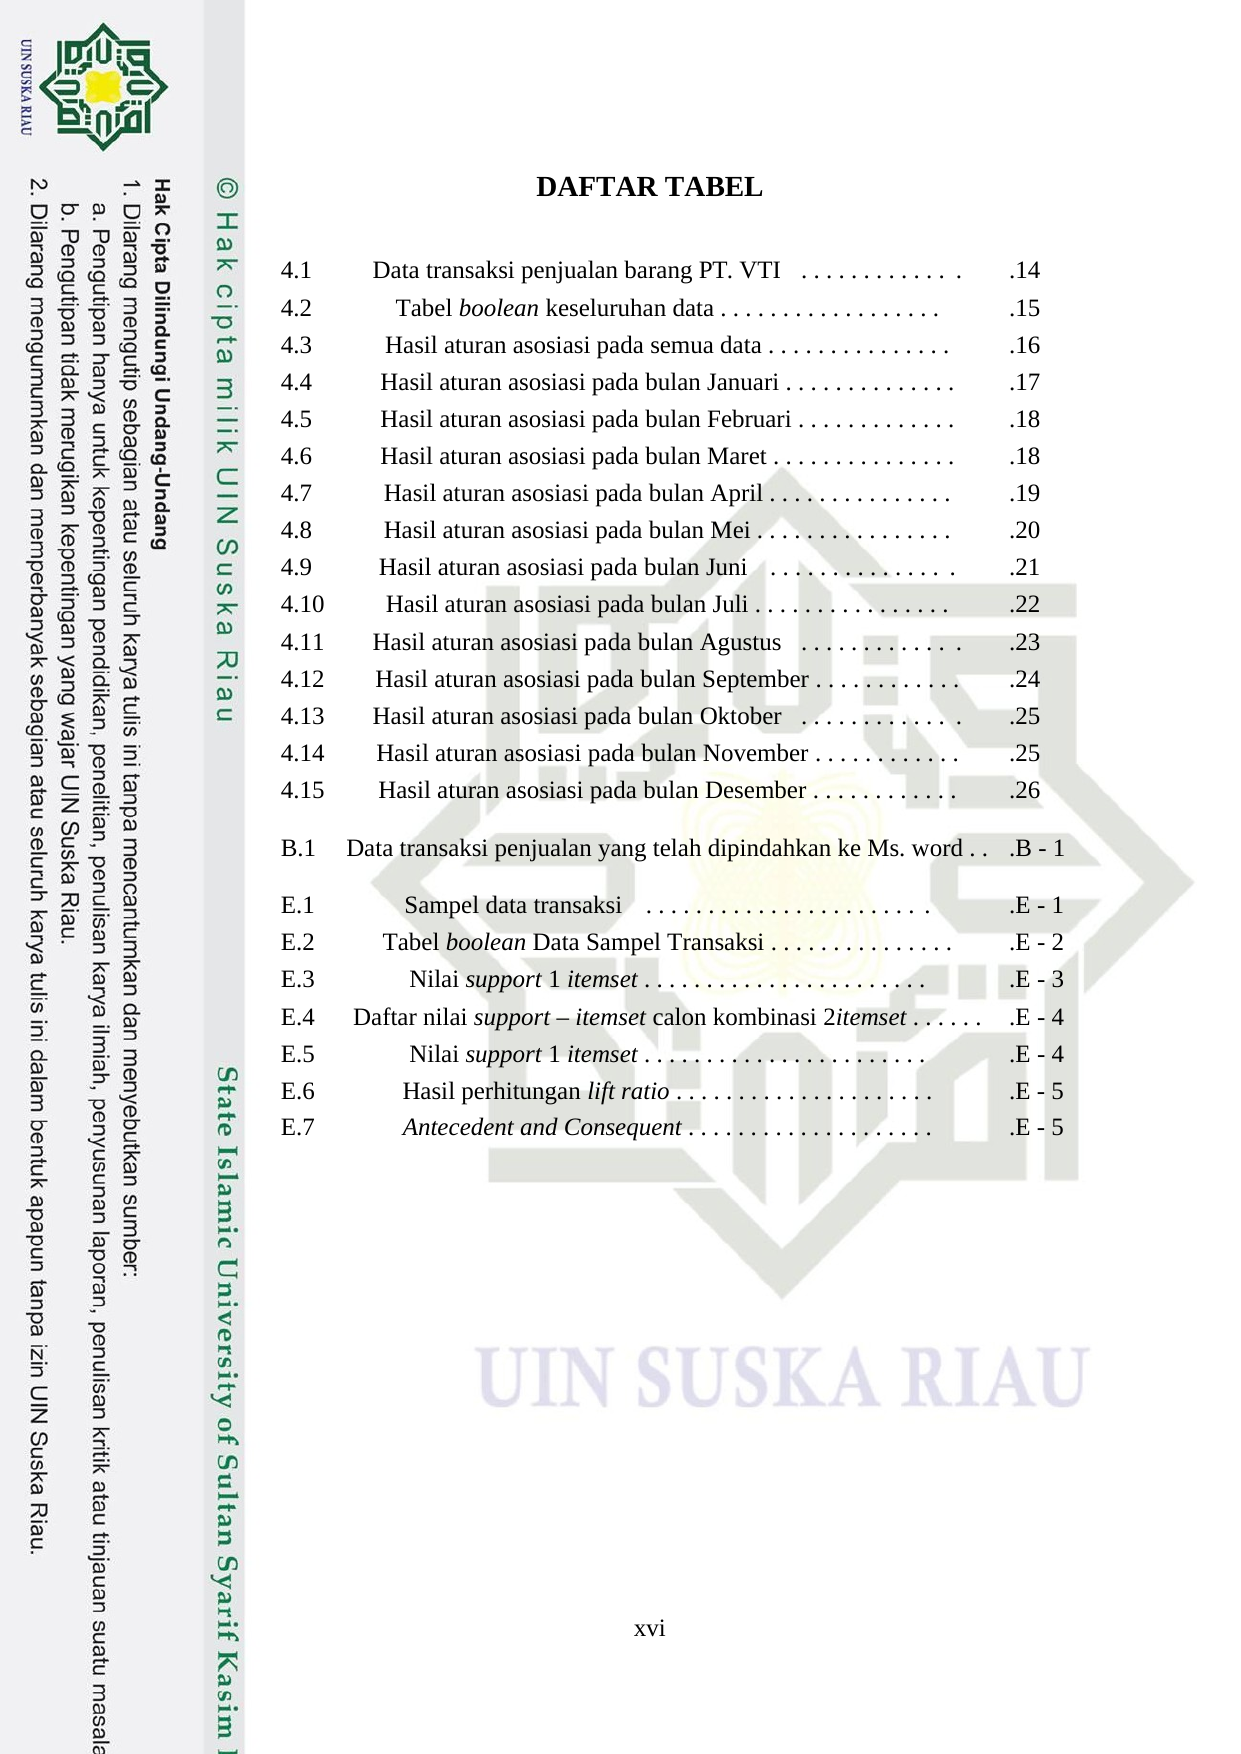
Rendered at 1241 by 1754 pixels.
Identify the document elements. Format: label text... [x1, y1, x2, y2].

table_cell Hasil aturan asosiasi pada bulan April . . . . . . . . . . . . . . . [331, 475, 1003, 512]
table_cell Hasil aturan asosiasi pada bulan Mei . . . . . . . . . . . . . . . . [331, 512, 1003, 549]
table_cell 4.13 [275, 698, 331, 734]
table_cell 4.15 [275, 772, 331, 819]
table_cell .15 [1003, 290, 1067, 327]
table_cell .18 [1003, 438, 1067, 475]
table_cell 4.9 [275, 549, 331, 586]
table_cell Hasil perhitungan lift ratio . . . . . . . . . . . . . . . . . . . . . [331, 1073, 1003, 1110]
table_cell 4.12 [275, 660, 331, 697]
table_cell Hasil aturan asosiasi pada bulan Oktober . . . . . . . . . . . . . [331, 698, 1003, 734]
table_cell .E - 3 [1003, 961, 1067, 998]
table_cell E.7 [275, 1110, 331, 1143]
table_cell Hasil aturan asosiasi pada bulan Februari . . . . . . . . . . . . . [331, 401, 1003, 438]
table_cell E.5 [275, 1036, 331, 1073]
subtitle DAFTAR TABEL [235, 169, 1064, 202]
table_cell 4.5 [275, 401, 331, 438]
table_cell .23 [1003, 623, 1067, 660]
picture [0, 0, 1198, 1754]
table_cell .25 [1003, 698, 1067, 734]
table_cell E.3 [275, 961, 331, 998]
table_cell 4.8 [275, 512, 331, 549]
table_cell Nilai support 1 itemset . . . . . . . . . . . . . . . . . . . . . . . [331, 961, 1003, 998]
table_cell Nilai support 1 itemset . . . . . . . . . . . . . . . . . . . . . . . [331, 1036, 1003, 1073]
table_cell E.6 [275, 1073, 331, 1110]
table_cell Daftar nilai support – itemset calon kombinasi 2itemset . . . . . . [331, 999, 1003, 1036]
table_cell 4.3 [275, 327, 331, 364]
table_cell .18 [1003, 401, 1067, 438]
table_cell E.1 [275, 877, 331, 924]
table_cell 4.4 [275, 364, 331, 401]
table_cell Tabel boolean Data Sampel Transaksi . . . . . . . . . . . . . . . [331, 924, 1003, 961]
table_cell .24 [1003, 660, 1067, 697]
table_cell Hasil aturan asosiasi pada bulan Agustus . . . . . . . . . . . . . [331, 623, 1003, 660]
table_cell B.1 [275, 819, 331, 877]
table_cell .E - 5 [1003, 1073, 1067, 1110]
table_cell .16 [1003, 327, 1067, 364]
table_cell .B - 1 [1003, 819, 1067, 877]
table_cell .21 [1003, 549, 1067, 586]
table_cell Sampel data transaksi . . . . . . . . . . . . . . . . . . . . . . . [331, 877, 1003, 924]
table_cell .22 [1003, 586, 1067, 623]
table_cell .19 [1003, 475, 1067, 512]
table_cell .26 [1003, 772, 1067, 819]
table_cell Tabel boolean keseluruhan data . . . . . . . . . . . . . . . . . . [331, 290, 1003, 327]
table_cell 4.6 [275, 438, 331, 475]
table_cell 4.14 [275, 735, 331, 772]
table_cell Hasil aturan asosiasi pada bulan Maret . . . . . . . . . . . . . . . [331, 438, 1003, 475]
table_cell Hasil aturan asosiasi pada bulan Juni . . . . . . . . . . . . . . . [331, 549, 1003, 586]
table_header .14 [1003, 256, 1067, 289]
table_cell Antecedent and Consequent . . . . . . . . . . . . . . . . . . . . [331, 1110, 1003, 1143]
text xvi [235, 1613, 1064, 1642]
table_cell .17 [1003, 364, 1067, 401]
table_header 4.1 [275, 256, 331, 289]
table_cell .25 [1003, 735, 1067, 772]
table_cell .E - 5 [1003, 1110, 1067, 1143]
table_cell 4.2 [275, 290, 331, 327]
table_cell E.4 [275, 999, 331, 1036]
table_cell 4.10 [275, 586, 331, 623]
table_cell 4.11 [275, 623, 331, 660]
table_cell Data transaksi penjualan yang telah dipindahkan ke Ms. word . . [331, 819, 1003, 877]
table_cell Hasil aturan asosiasi pada bulan Desember . . . . . . . . . . . . [331, 772, 1003, 819]
table_cell Hasil aturan asosiasi pada bulan November . . . . . . . . . . . . [331, 735, 1003, 772]
table_cell .E - 2 [1003, 924, 1067, 961]
table_cell Hasil aturan asosiasi pada bulan Juli . . . . . . . . . . . . . . . . [331, 586, 1003, 623]
table_header Data transaksi penjualan barang PT. VTI . . . . . . . . . . . . . [331, 256, 1003, 289]
table_cell .20 [1003, 512, 1067, 549]
table_cell 4.7 [275, 475, 331, 512]
table_cell Hasil aturan asosiasi pada semua data . . . . . . . . . . . . . . . [331, 327, 1003, 364]
table_cell .E - 4 [1003, 999, 1067, 1036]
table_cell .E - 1 [1003, 877, 1067, 924]
table_cell Hasil aturan asosiasi pada bulan September . . . . . . . . . . . . [331, 660, 1003, 697]
table_cell E.2 [275, 924, 331, 961]
table_cell .E - 4 [1003, 1036, 1067, 1073]
table_cell Hasil aturan asosiasi pada bulan Januari . . . . . . . . . . . . . . [331, 364, 1003, 401]
